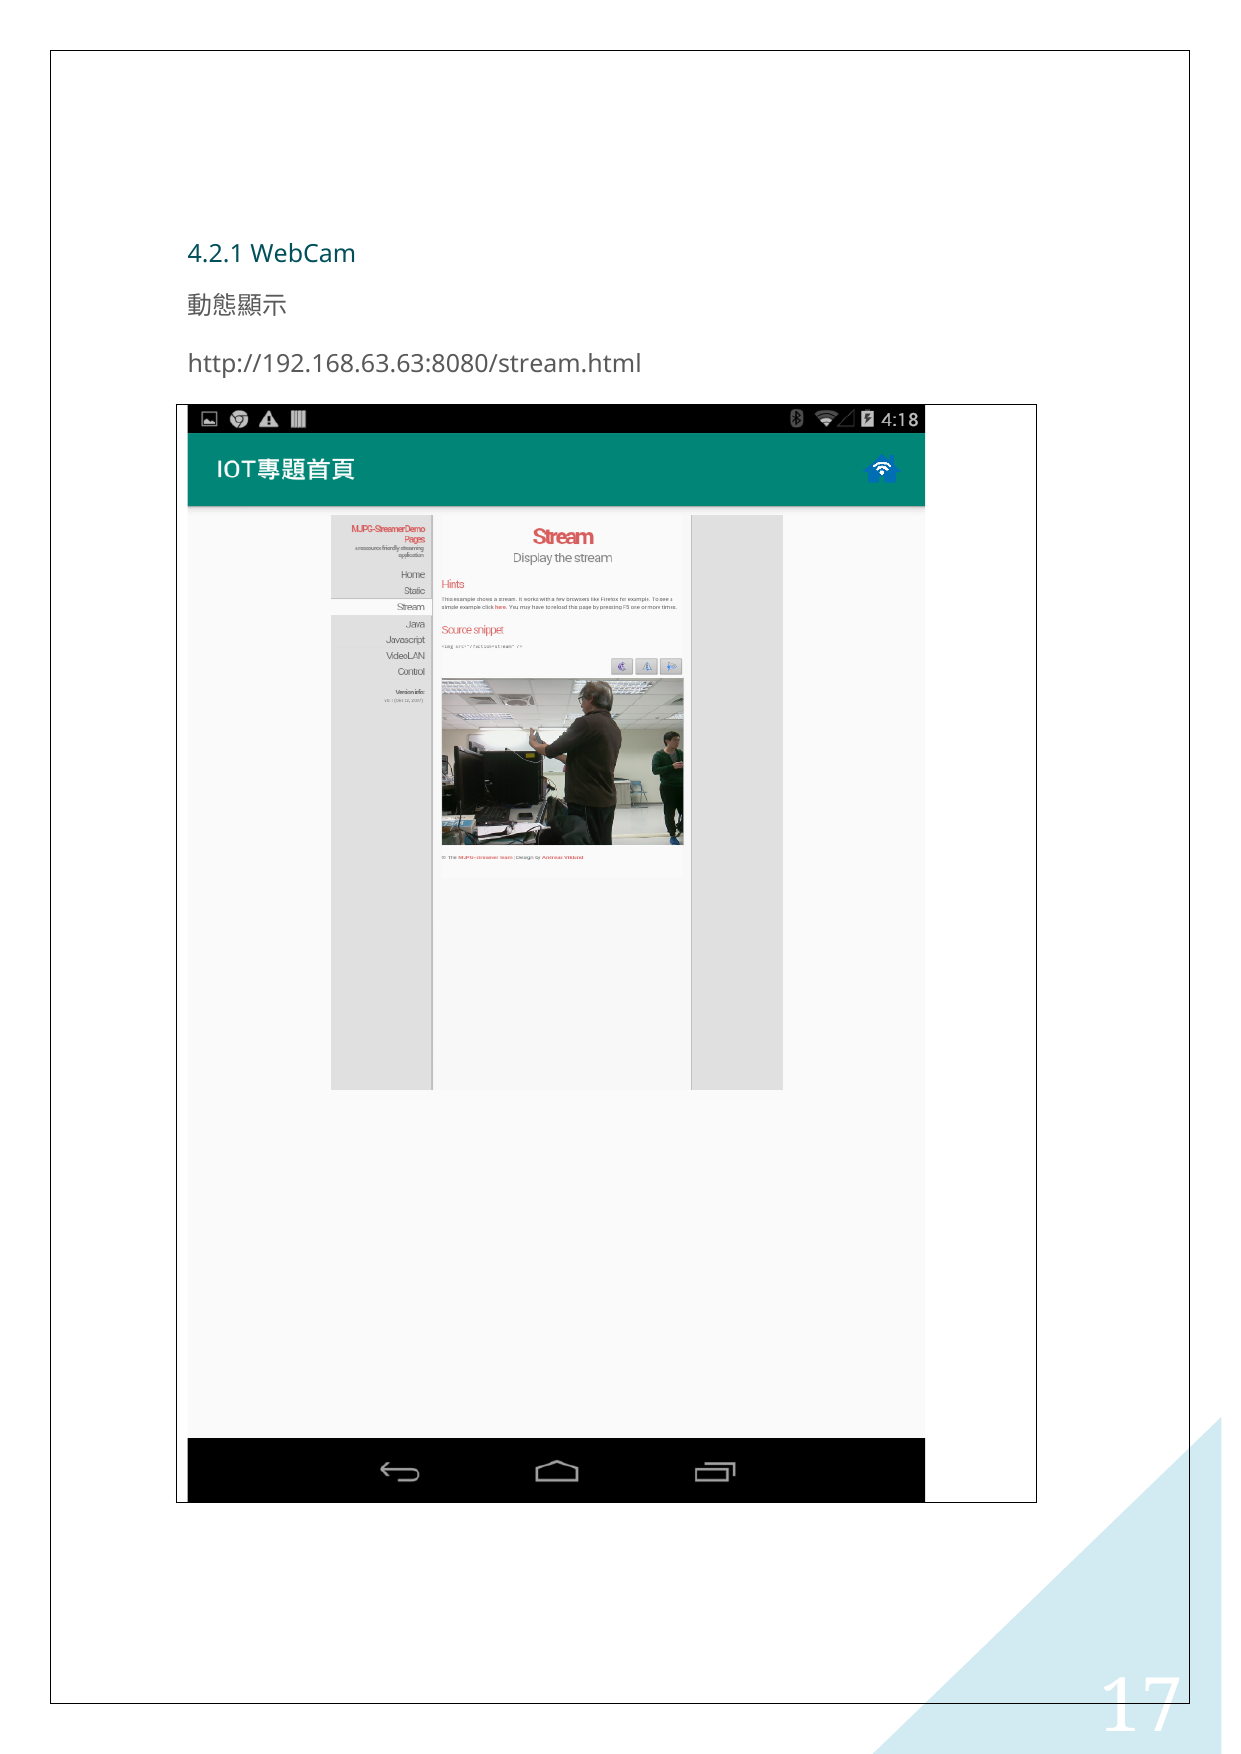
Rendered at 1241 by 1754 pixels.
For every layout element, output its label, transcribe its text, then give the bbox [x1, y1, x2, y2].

text http://192.168.63.63:8080/stream.html [187, 346, 1053, 380]
text 動態顯示 [187, 285, 1053, 321]
table_header [177, 405, 187, 1502]
subtitle 4.2.1 WebCam [187, 235, 1053, 269]
picture [187, 405, 926, 1502]
table_header [926, 405, 1036, 1502]
